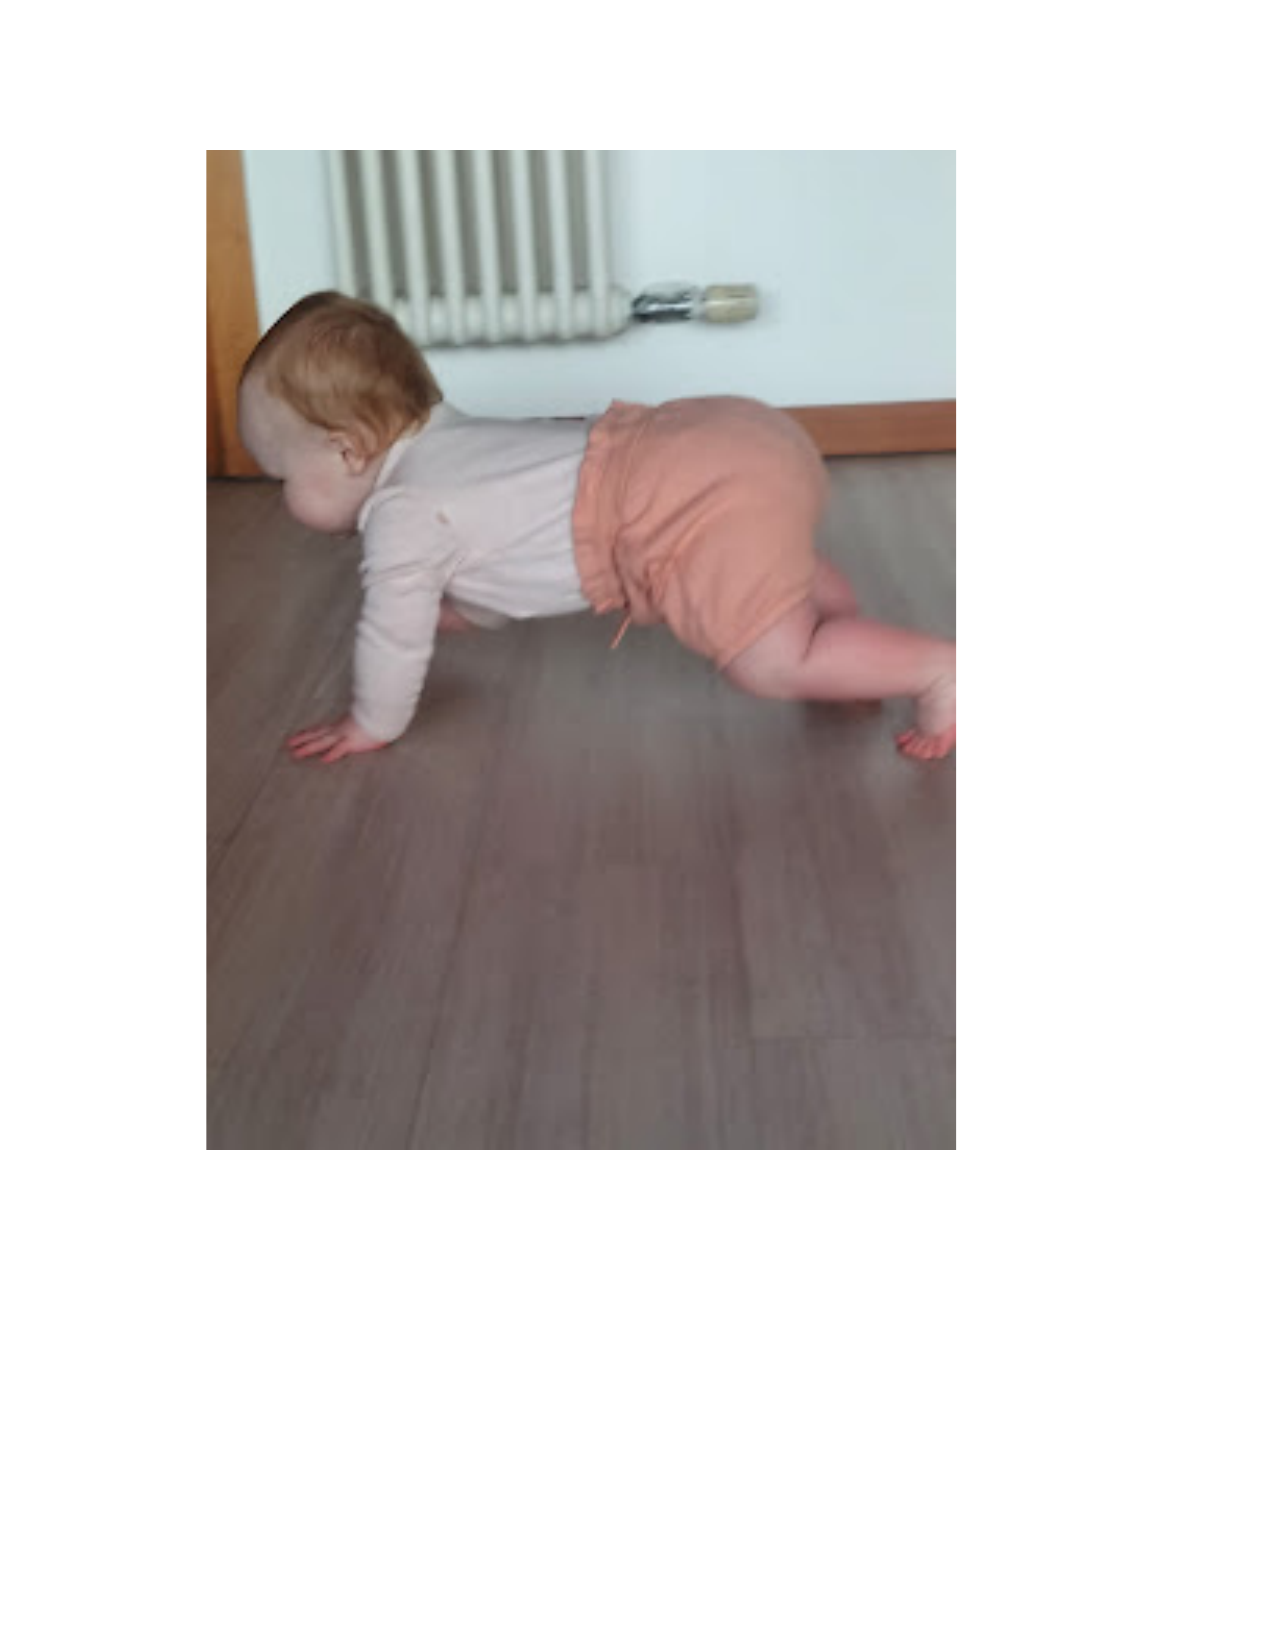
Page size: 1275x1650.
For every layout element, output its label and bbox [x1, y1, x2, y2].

picture [206, 150, 957, 1150]
